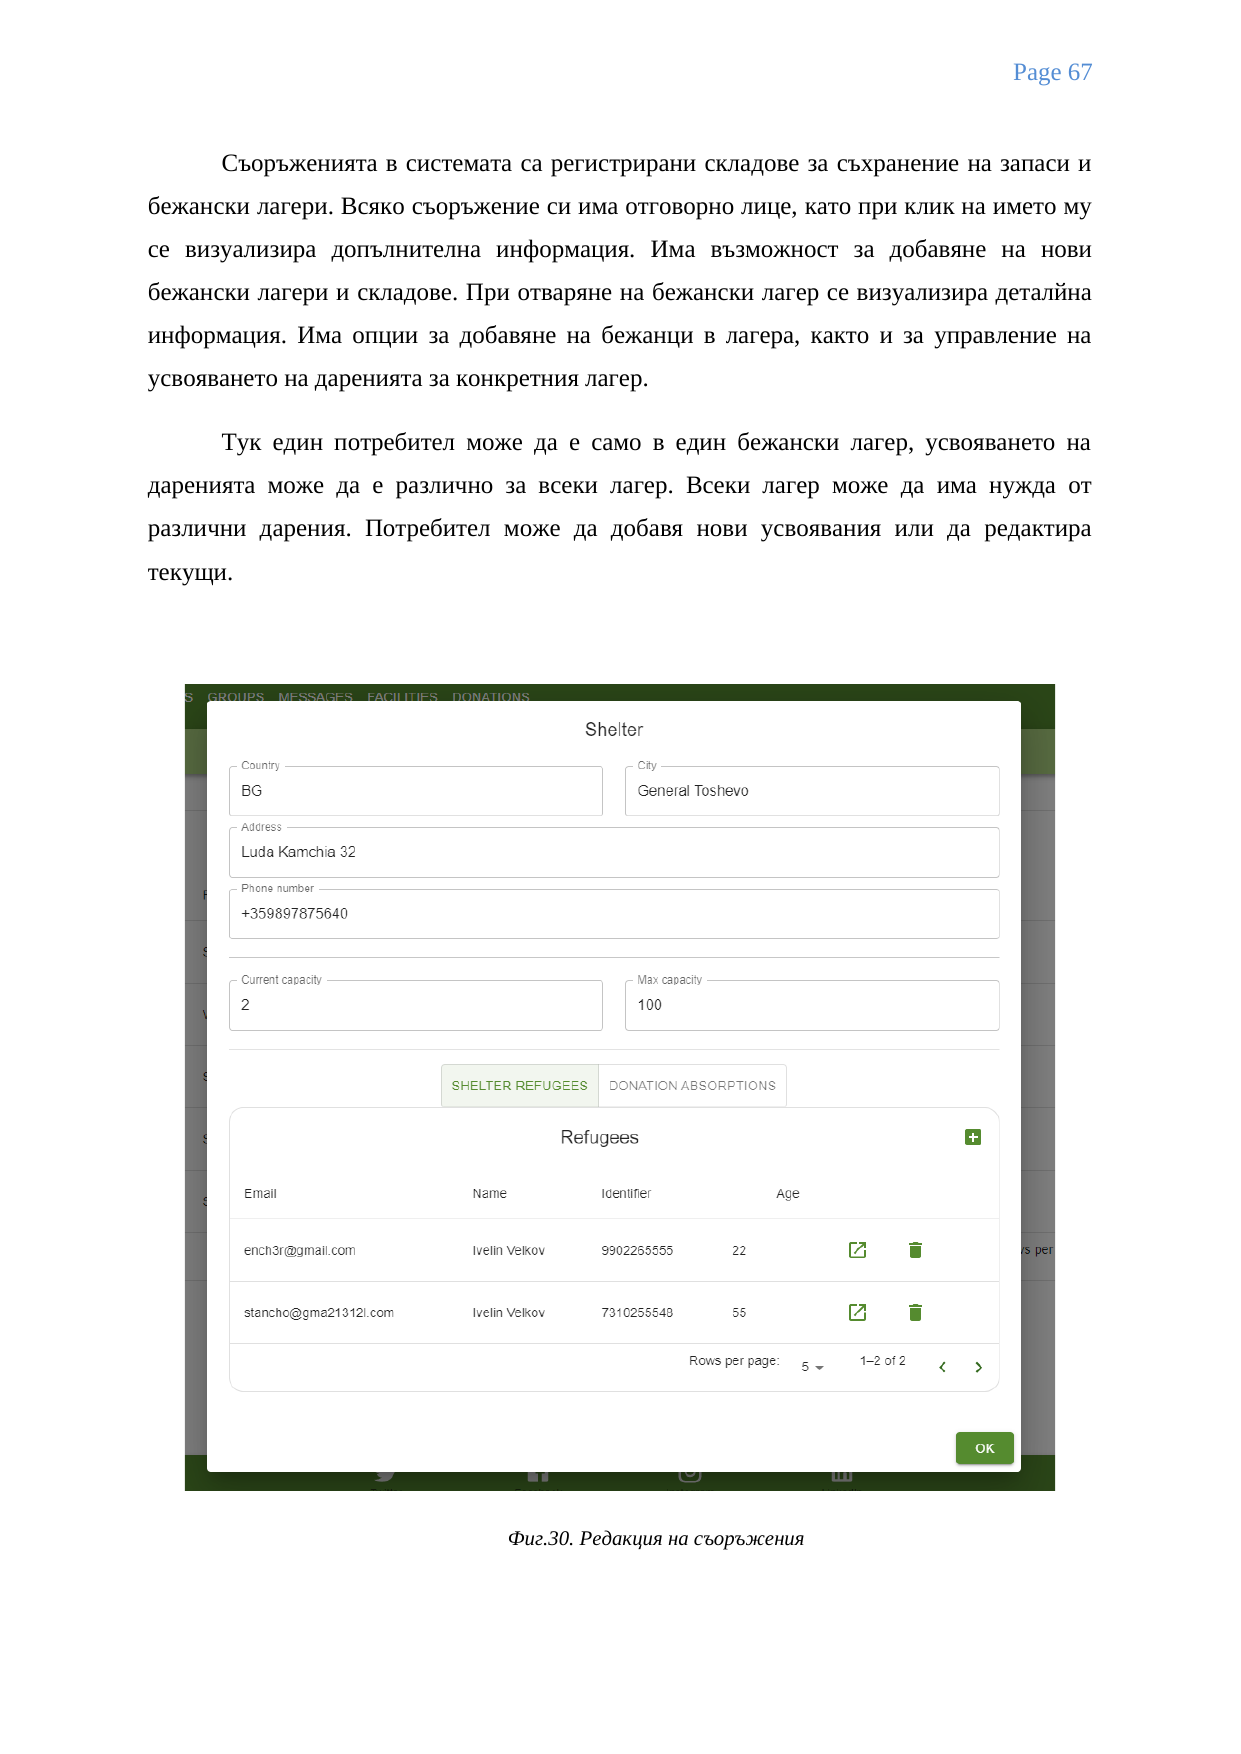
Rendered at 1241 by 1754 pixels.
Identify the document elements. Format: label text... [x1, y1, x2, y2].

text Съоръженията в системата са регистрирани складове за съхранение на запаси и бежански лагери. Всяко съоръжение си има отговорно лице, като при клик на името му се визуализира допълнителна информация. Има възможност за добавяне на нови бежански лагери и складове. При отваряне на бежански лагер се визуализира деталйна информация. Има опции за добавяне на бежанци в лагера, както и за управление на усвояването на даренията за конкретния лагер. [148, 148, 1093, 392]
text Фиг.30. Редакция на съоръжения [148, 1526, 1093, 1550]
picture [184, 684, 1056, 1491]
text Тук един потребител може да е само в един бежански лагер, усвояването на даренията може да е различно за всеки лагер. Всеки лагер може да има нужда от различни дарения. Потребител може да добавя нови усвоявания или да редактира текущи. [148, 427, 1093, 585]
